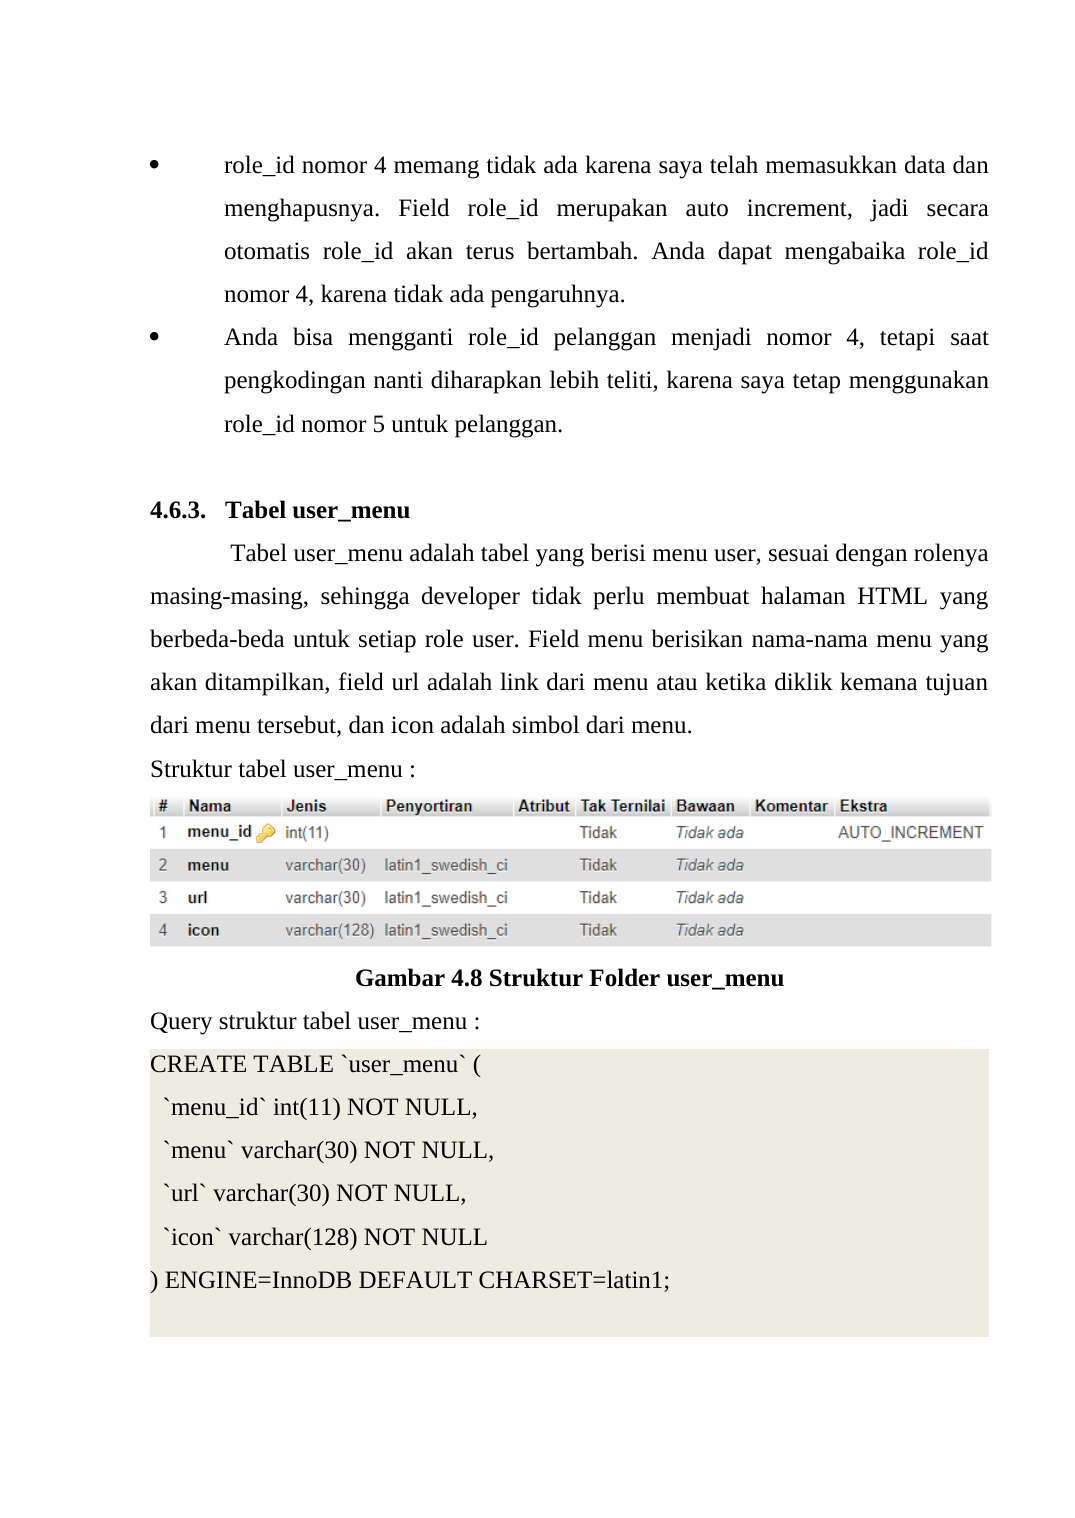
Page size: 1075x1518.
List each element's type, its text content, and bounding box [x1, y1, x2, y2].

picture [150, 796, 992, 949]
text `url` varchar(30) NOT NULL, [150, 1178, 989, 1207]
text ) ENGINE=InnoDB DEFAULT CHARSET=latin1; [150, 1265, 989, 1293]
text `menu` varchar(30) NOT NULL, [150, 1135, 989, 1164]
text `menu_id` int(11) NOT NULL, [150, 1092, 989, 1121]
text Query struktur tabel user_menu : [150, 1006, 989, 1035]
text CREATE TABLE `user_menu` ( [150, 1049, 989, 1078]
list Tabel user_menu adalah tabel yang berisi menu user, sesuai dengan rolenya masing-masing, sehingga developer tidak perlu membuat halaman HTML yang berbeda-beda untuk setiap role user. Field menu berisikan nama-nama menu yang akan ditampilkan, field url adalah link dari menu atau ketika diklik kemana tujuan dari menu tersebut, dan icon adalah simbol dari menu. [150, 538, 989, 739]
list role_id nomor 4 memang tidak ada karena saya telah memasukkan data dan menghapusnya. Field role_id merupakan auto increment, jadi secara otomatis role_id akan terus bertambah. Anda dapat mengabaika role_id nomor 4, karena tidak ada pengaruhnya. [150, 150, 989, 308]
text `icon` varchar(128) NOT NULL [150, 1222, 989, 1250]
list Anda bisa mengganti role_id pelanggan menjadi nomor 4, tetapi saat pengkodingan nanti diharapkan lebih teliti, karena saya tetap menggunakan role_id nomor 5 untuk pelanggan. [150, 322, 989, 437]
list Struktur tabel user_menu : [150, 754, 989, 782]
text Gambar 4.8 Struktur Folder user_menu [150, 963, 989, 992]
text Tabel user_menu [150, 495, 989, 524]
